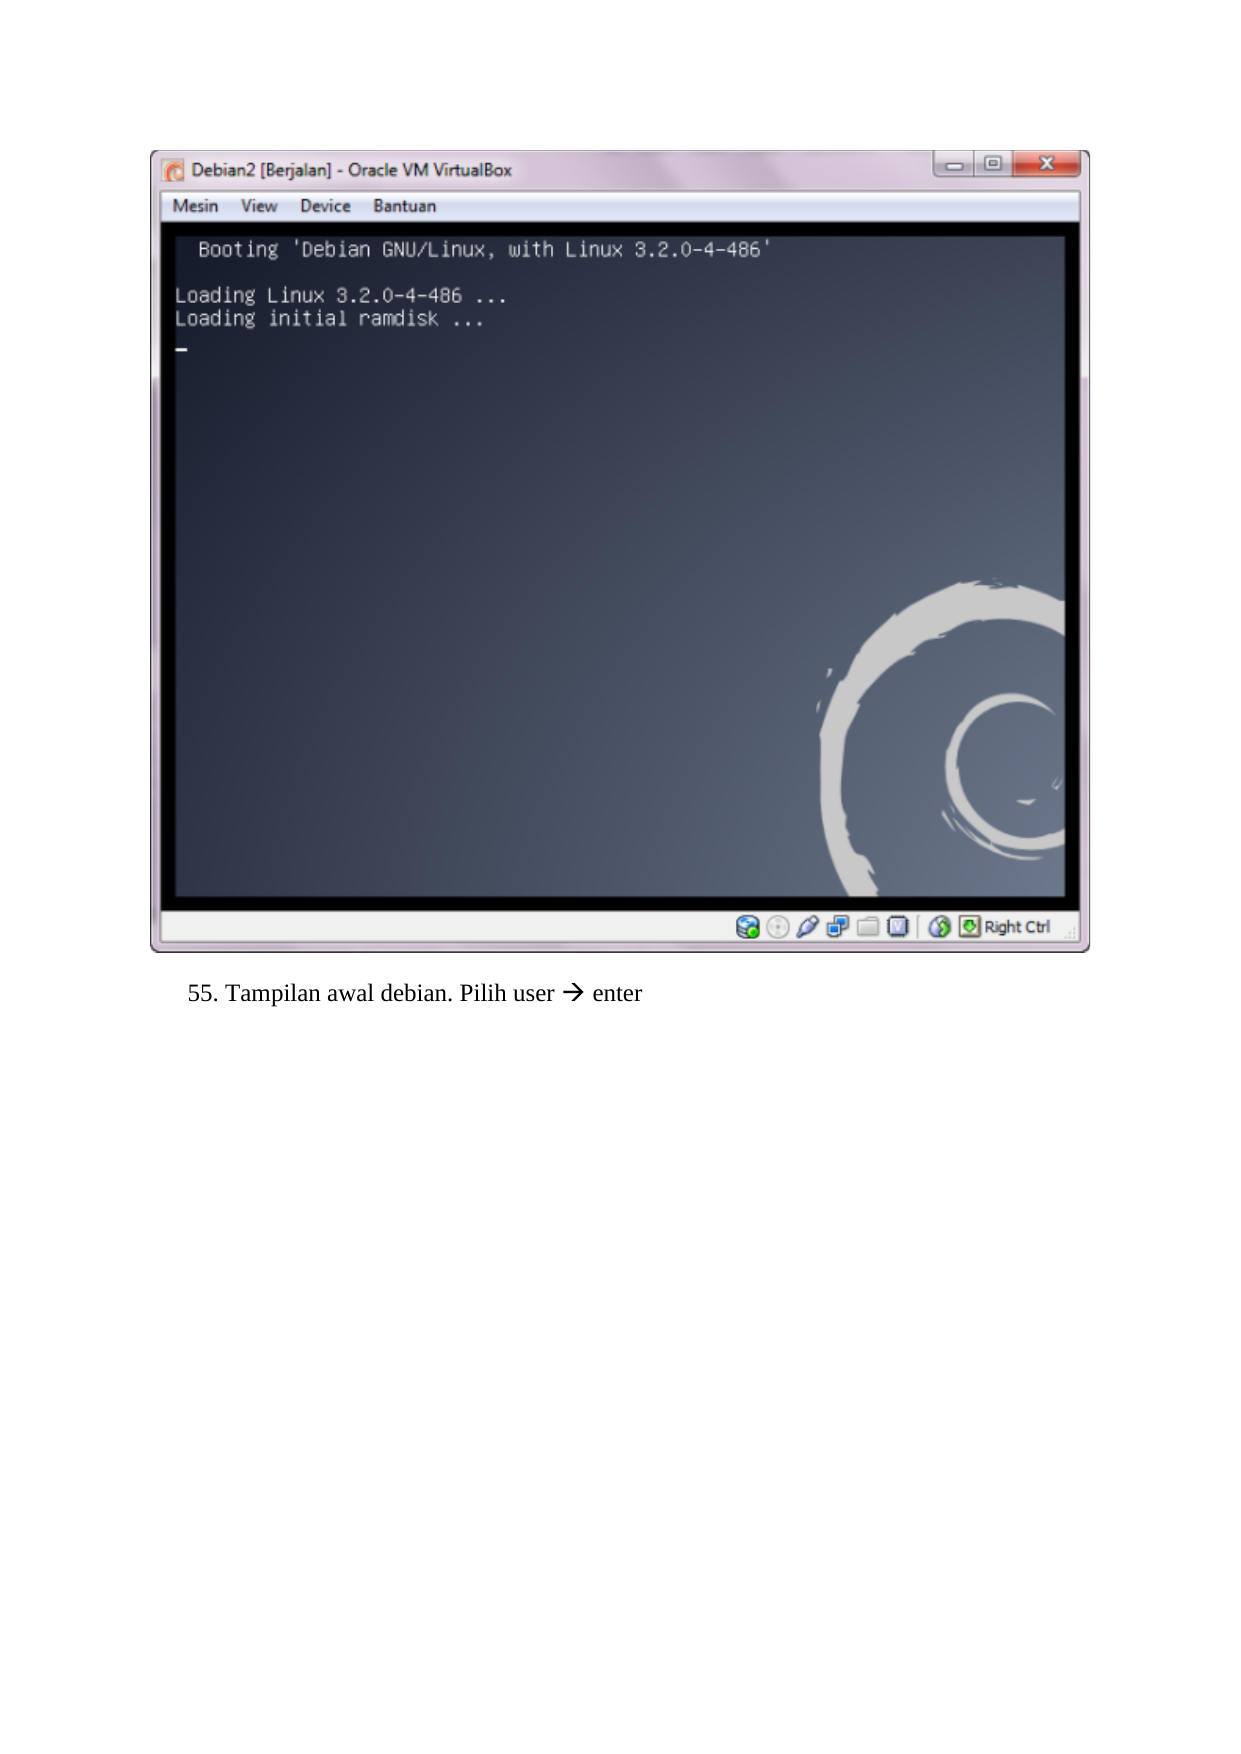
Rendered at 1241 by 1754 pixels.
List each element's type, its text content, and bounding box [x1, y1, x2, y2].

picture [150, 150, 1091, 953]
list Tampilan awal debian. Pilih user enter [187, 978, 1090, 1006]
